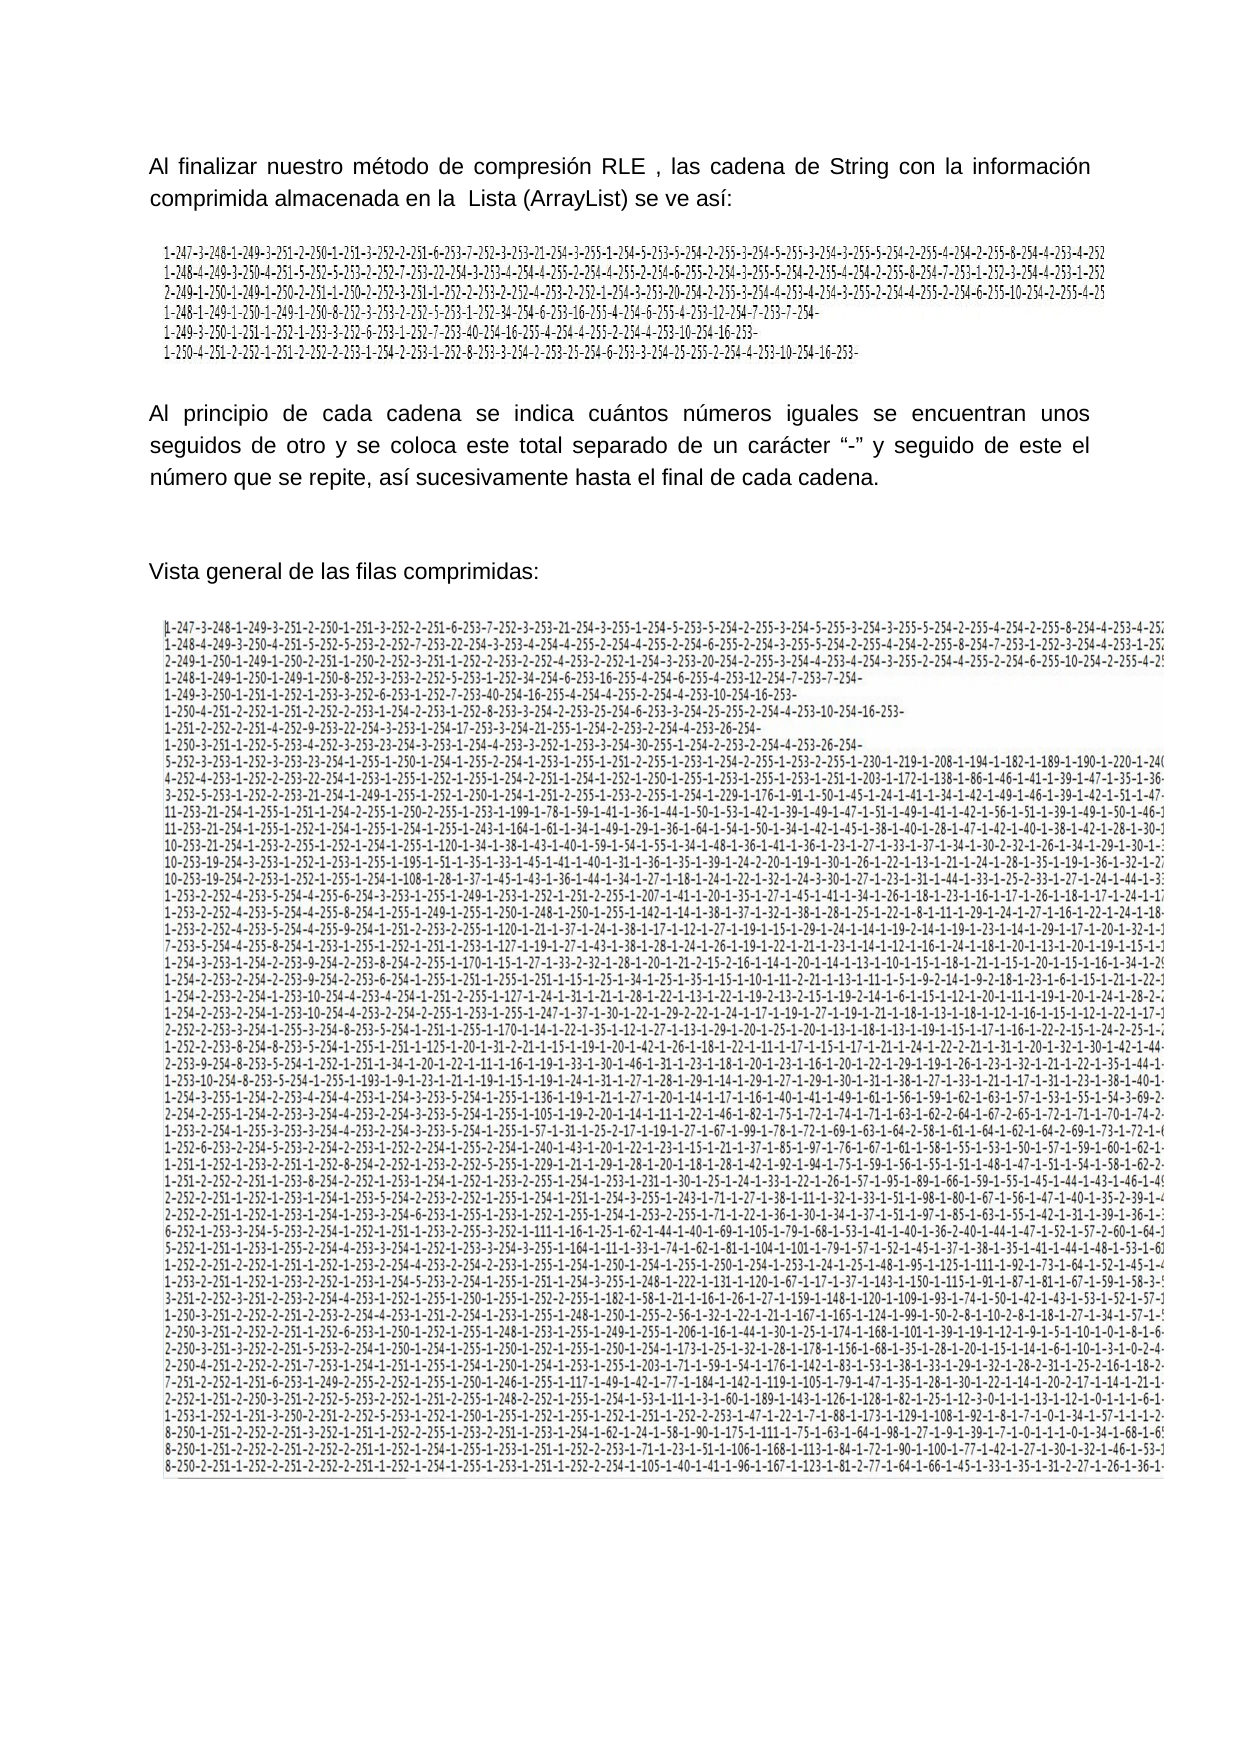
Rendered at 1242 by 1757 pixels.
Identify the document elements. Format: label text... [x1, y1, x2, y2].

text Al finalizar nuestro método de compresión RLE , las cadena de String con la información comprimida almacenada en la Lista (ArrayList) se ve así: [148, 153, 1092, 211]
picture [162, 619, 1164, 1479]
picture [162, 246, 1105, 364]
text Al principio de cada cadena se indica cuántos números iguales se encuentran unos seguidos de otro y se coloca este total separado de un carácter “-” y seguido de este el número que se repite, así sucesivamente hasta el final de cada cadena. [148, 400, 1092, 490]
text Vista general de las filas comprimidas: [148, 558, 1092, 585]
